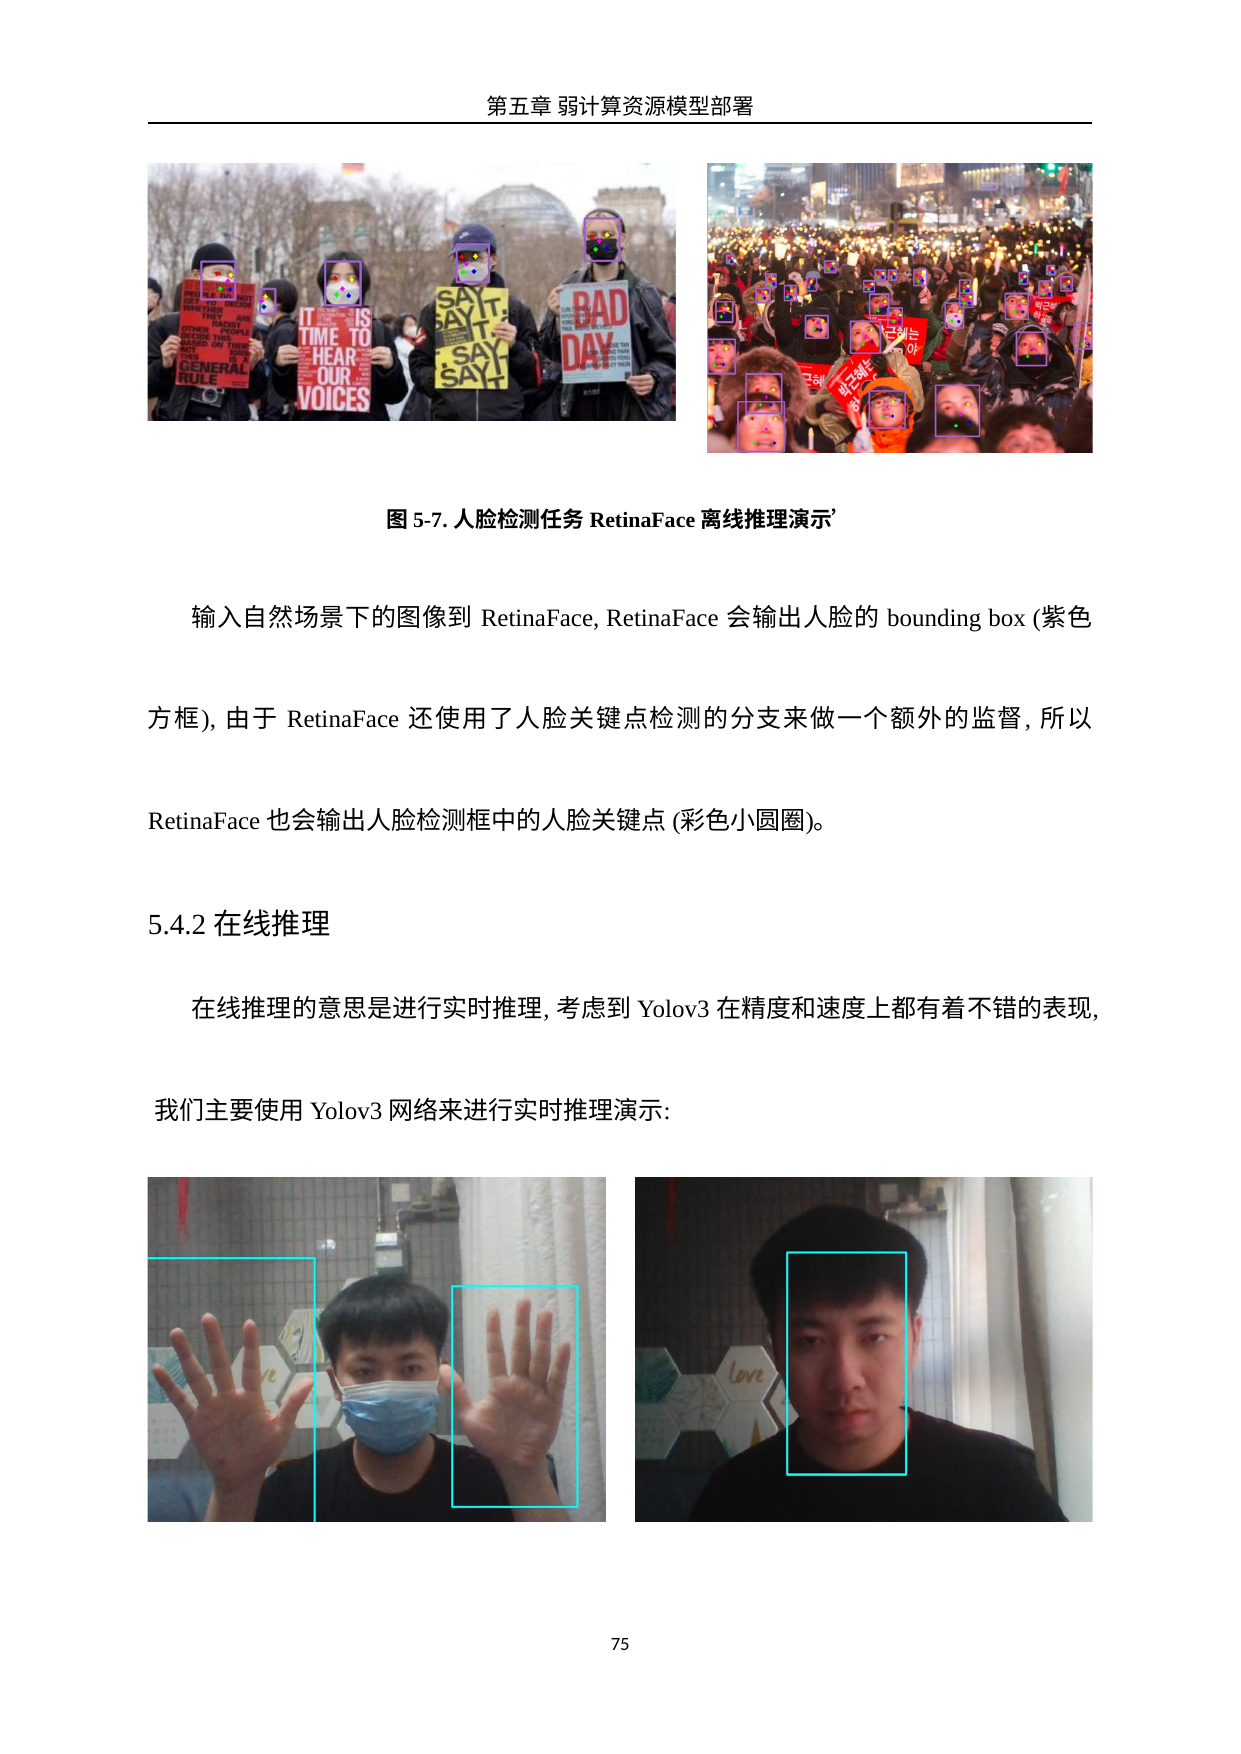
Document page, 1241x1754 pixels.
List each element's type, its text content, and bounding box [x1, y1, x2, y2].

text 图5-7. 人脸检测任务 RetinaFace 离线推理演示’ [148, 501, 1092, 535]
picture [147, 163, 1093, 453]
picture [147, 1177, 1093, 1522]
text 输入自然场景下的图像到 RetinaFace, RetinaFace 会输出人脸的 bounding box (紫色方框), 由于 RetinaFace 还使用了人脸关键点检测的分支来做一个额外的监督, 所以 RetinaFace 也会输出人脸检测框中的人脸关键点 (彩色小圆圈)。 [148, 581, 1092, 853]
text 在线推理的意思是进行实时推理, 考虑到 Yolov3 在精度和速度上都有着不错的表现, 我们主要使用 Yolov3 网络来进行实时推理演示: [148, 973, 1092, 1143]
subtitle 5.4.2 在线推理 [148, 888, 1092, 956]
